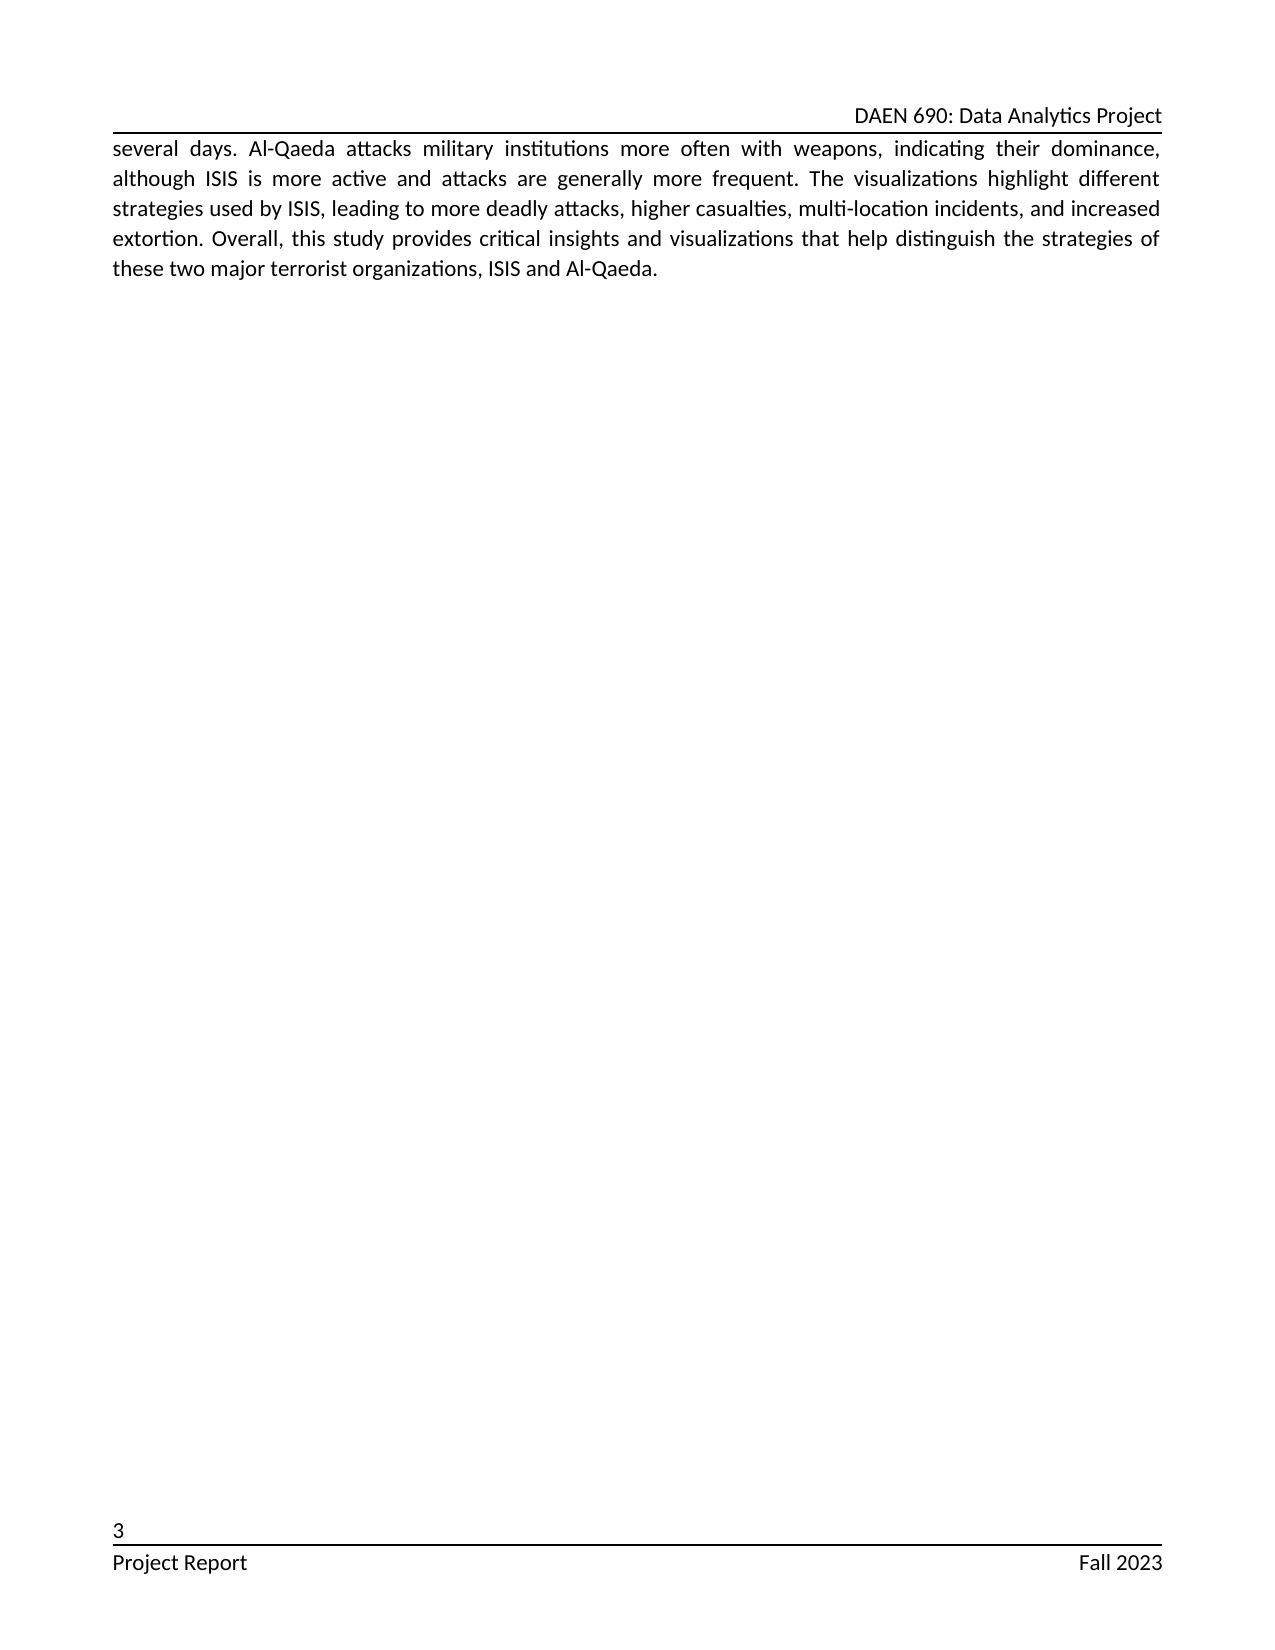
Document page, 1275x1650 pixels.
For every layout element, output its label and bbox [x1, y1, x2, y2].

text [112, 134, 1162, 283]
